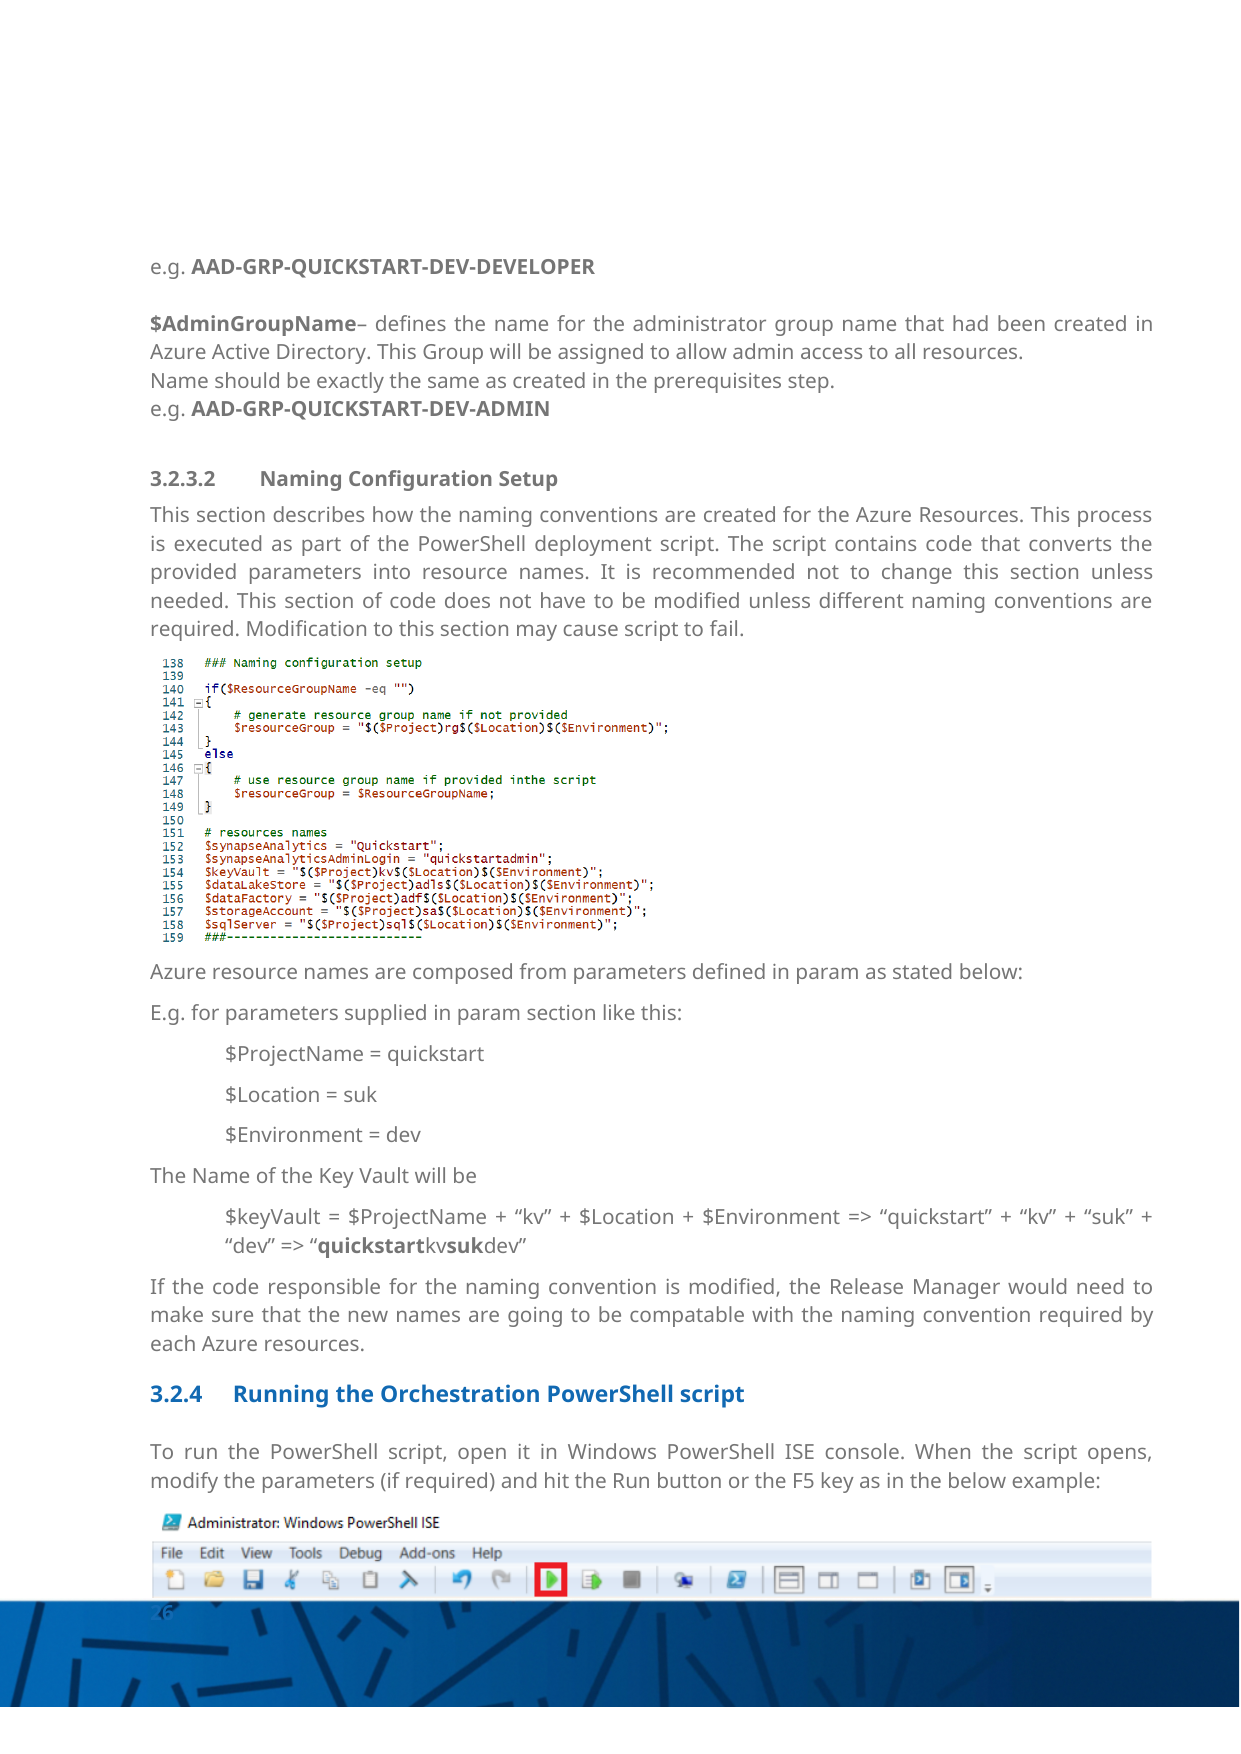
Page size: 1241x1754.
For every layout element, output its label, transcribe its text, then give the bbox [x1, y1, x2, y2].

text Name should be exactly the same as created in the prerequisites step. [150, 366, 1155, 394]
picture [0, 1506, 1240, 1707]
text E.g. for parameters supplied in param section like this: [150, 998, 1155, 1026]
text This section describes how the naming conventions are created for the Azure Resources. This process is executed as part of the PowerShell deployment script. The script contains code that converts the provided parameters into resource names. It is recommended not to change this section unless needed. This section of code does not have to be modified unless different naming conventions are required. Modification to this section may cause script to fail. [150, 500, 1155, 643]
text $Environment = dev [225, 1121, 1155, 1149]
subtitle Naming Configuration Setup [150, 464, 1155, 492]
text To run the PowerShell script, open it in Windows PowerShell ISE console. When the script opens, modify the parameters (if required) and hit the Run button or the F5 key as in the below example: [150, 1437, 1155, 1494]
text $AdminGroupName– defines the name for the administrator group name that had been created in Azure Active Directory. This Group will be assigned to allow admin access to all resources. [150, 309, 1155, 366]
text Azure resource names are composed from parameters defined in param as stated below: [150, 957, 1155, 985]
text $Location = suk [225, 1080, 1155, 1108]
text The Name of the Key Vault will be [150, 1162, 1155, 1190]
picture [150, 655, 682, 945]
text e.g. AAD-GRP-QUICKSTART-DEV-ADMIN [150, 394, 1155, 423]
text $keyVault = $ProjectName + “kv” + $Location + $Environment => “quickstart” + “kv” + “suk” + “dev” => “quickstartkvsukdev” [225, 1202, 1155, 1259]
text $ProjectName = quickstart [225, 1039, 1155, 1067]
text e.g. AAD-GRP-QUICKSTART-DEV-DEVELOPER [150, 252, 1155, 281]
subtitle Running the Orchestration PowerShell script [150, 1378, 1155, 1409]
text If the code responsible for the naming convention is modified, the Release Manager would need to make sure that the new names are going to be compatable with the naming convention required by each Azure resources. [150, 1272, 1155, 1357]
